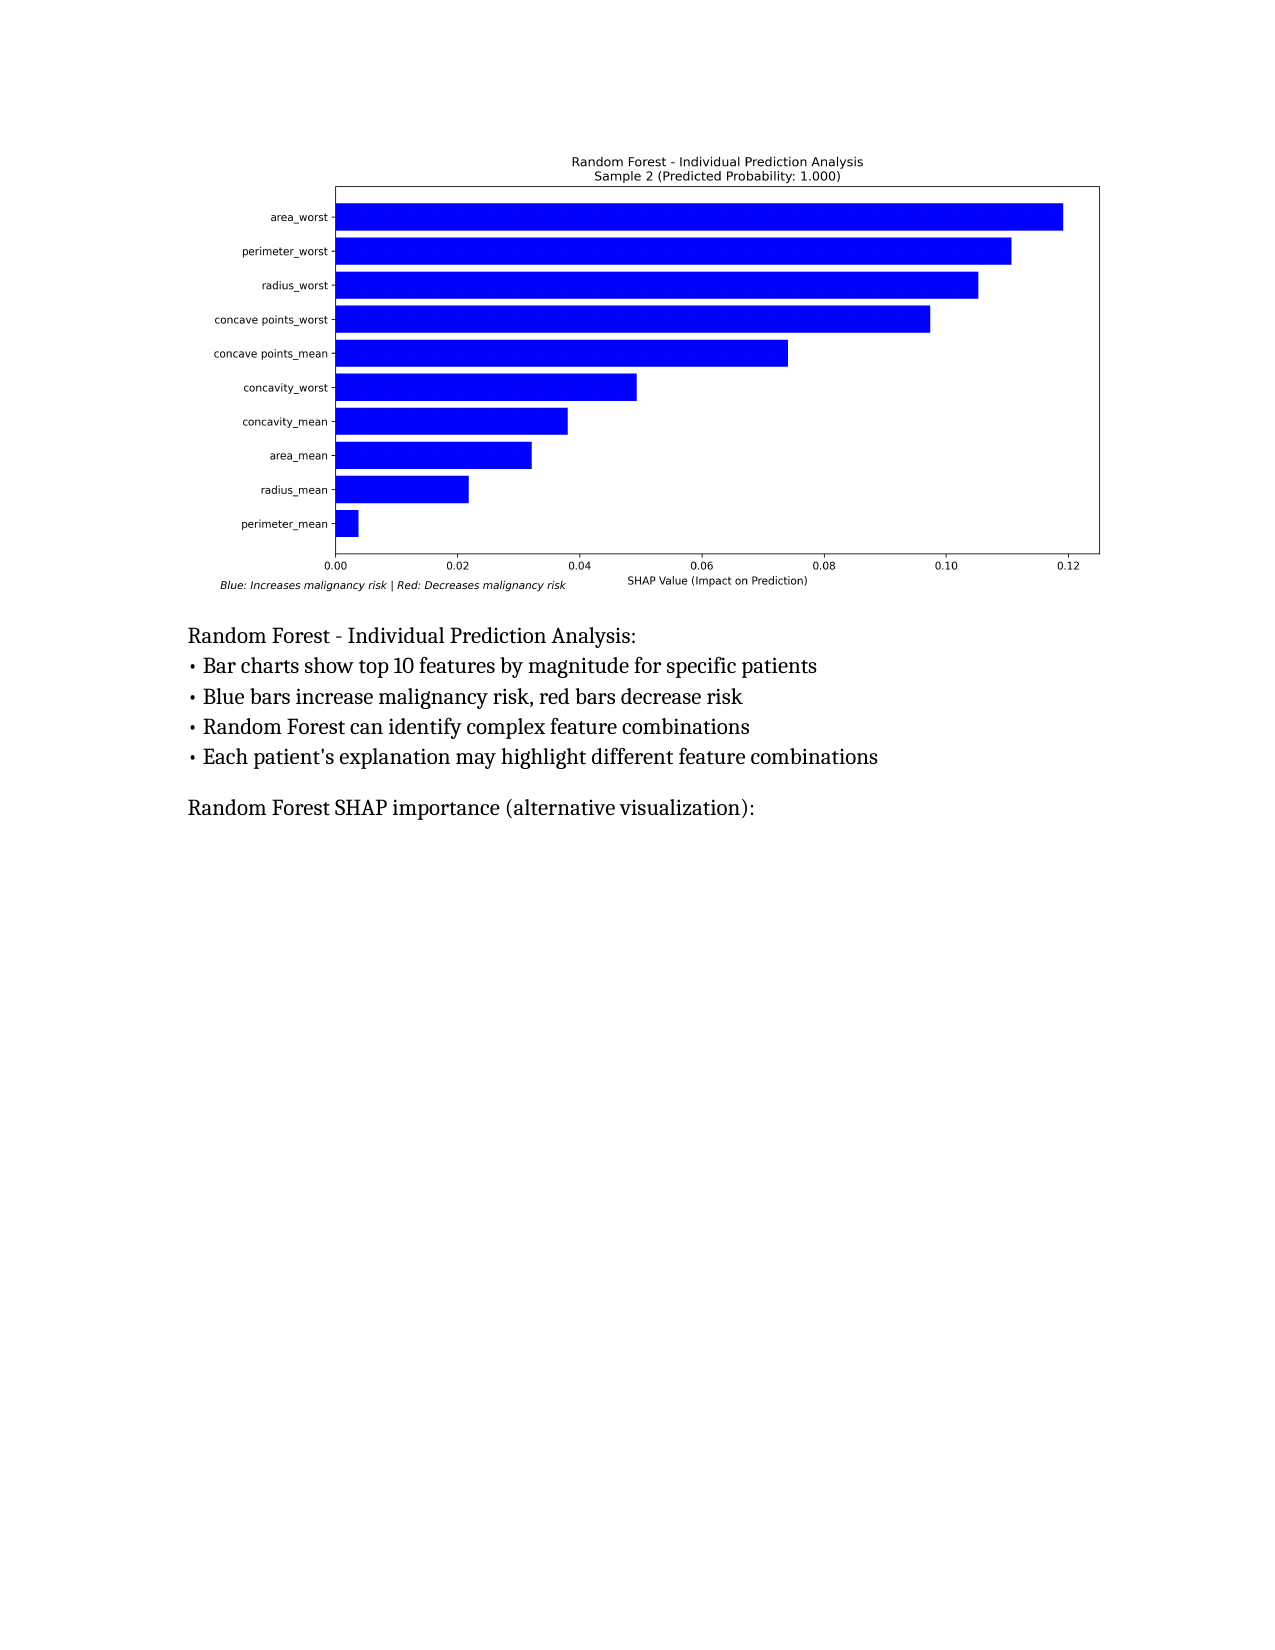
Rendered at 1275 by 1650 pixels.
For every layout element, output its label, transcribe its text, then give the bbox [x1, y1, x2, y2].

picture [206, 150, 1107, 599]
text Random Forest - Individual Prediction Analysis: • Bar charts show top 10 features by magnitude for specific patients • Blue bars increase malignancy risk, red bars decrease risk • Random Forest can identify complex feature combinations • Each patient's explanation may highlight different feature combinations [187, 623, 1087, 770]
text Random Forest SHAP importance (alternative visualization): [187, 795, 1087, 821]
